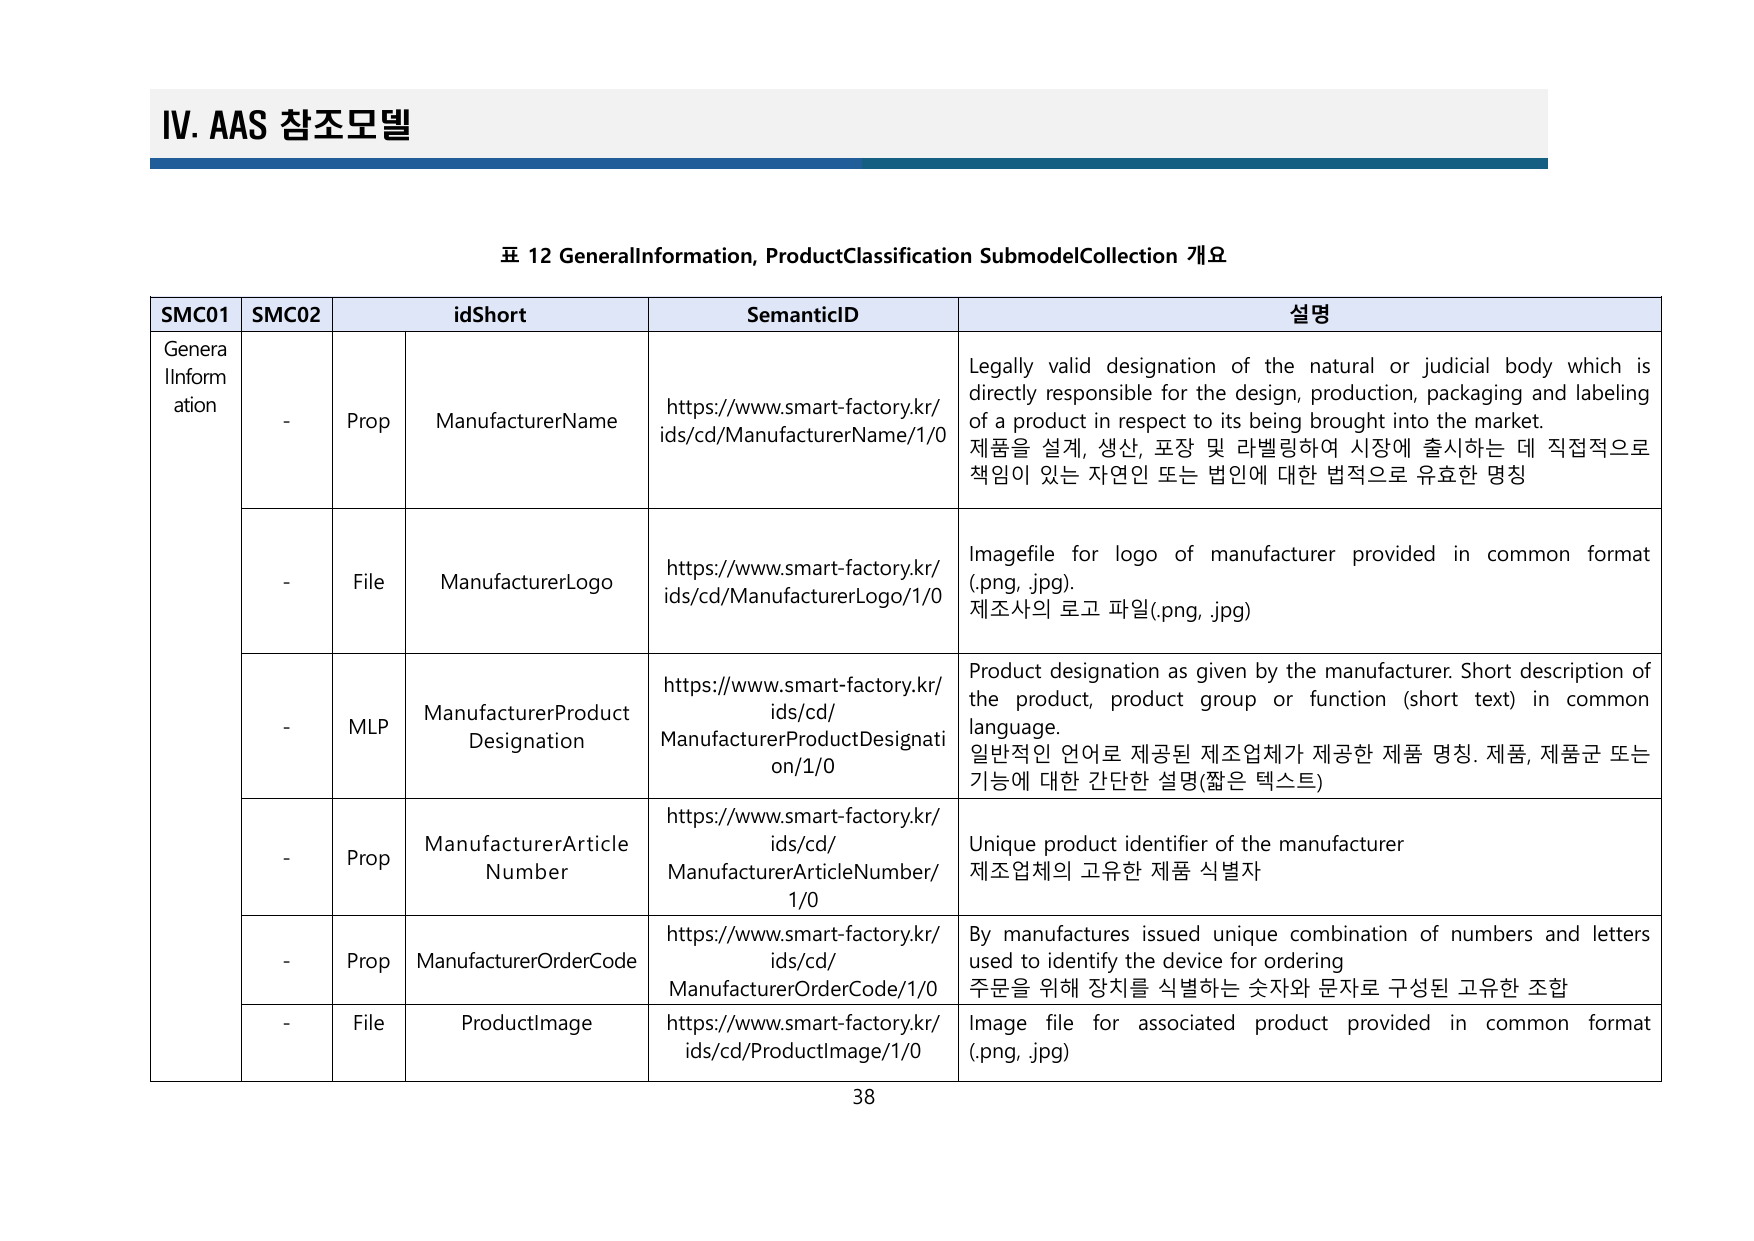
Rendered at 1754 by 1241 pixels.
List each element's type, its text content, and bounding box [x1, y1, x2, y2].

table_cell https://www.smart-factory.kr/ids/cd/ManufacturerName/1/0 [649, 332, 958, 508]
table_cell GeneralInformation [151, 332, 241, 1081]
table_cell ManufacturerName [406, 332, 648, 508]
table_cell Prop [333, 332, 405, 508]
table_cell ManufacturerOrderCode [406, 916, 648, 1004]
table_cell - [242, 799, 332, 915]
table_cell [649, 1005, 958, 1081]
table_cell Imagefile for logo of manufacturer provided in common format (.png, .jpg). 제조사의 로고 파일(.png, .jpg) [959, 509, 1661, 653]
table_header SMC02 [242, 298, 332, 331]
table_cell - [242, 332, 332, 508]
table_cell File [333, 1005, 405, 1081]
table_cell Unique product identifier of the manufacturer 제조업체의 고유한 제품 식별자 [959, 799, 1661, 915]
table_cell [959, 1005, 1661, 1081]
table_cell ProductImage [406, 1005, 648, 1081]
table_cell ManufacturerLogo [406, 509, 648, 653]
table_header SMC01 [151, 298, 241, 331]
table_cell https://www.smart-factory.kr/ids/cd/ManufacturerLogo/1/0 [649, 509, 958, 653]
table_header 설명 [959, 298, 1661, 331]
table_cell ManufacturerProductDesignation [406, 654, 648, 798]
table_cell ManufacturerArticleNumber [406, 799, 648, 915]
table_cell Prop [333, 799, 405, 915]
table_cell Product designation as given by the manufacturer. Short description of the product, product group or function (short text) in common language. 일반적인 언어로 제공된 제조업체가 제공한 제품 명칭. 제품, 제품군 또는 기능에 대한 간단한 설명(짧은 텍스트) [959, 654, 1661, 798]
table_cell Legally valid designation of the natural or judicial body which is directly responsible for the design, production, packaging and labeling of a product in respect to its being brought into the market. 제품을 설계, 생산, 포장 및 라벨링하여 시장에 출시하는 데 직접적으로 책임이 있는 자연인 또는 법인에 대한 법적으로 유효한 명칭 [959, 332, 1661, 508]
table_cell https://www.smart-factory.kr/ids/cd/ManufacturerArticleNumber/1/0 [649, 799, 958, 915]
table_cell - [242, 1005, 332, 1081]
table_cell By manufactures issued unique combination of numbers and letters used to identify the device for ordering 주문을 위해 장치를 식별하는 숫자와 문자로 구성된 고유한 조합 [959, 916, 1661, 1004]
table_cell MLP [333, 654, 405, 798]
table_cell - [242, 916, 332, 1004]
table_header SemanticID [649, 298, 958, 331]
table_cell - [242, 509, 332, 653]
table_cell Prop [333, 916, 405, 1004]
table_cell - [242, 654, 332, 798]
table_cell https://www.smart-factory.kr/ids/cd/ManufacturerOrderCode/1/0 [649, 916, 958, 1004]
table_header idShort [333, 298, 648, 331]
table_cell https://www.smart-factory.kr/ids/cd/ManufacturerProductDesignation/1/0 [649, 654, 958, 798]
table_cell File [333, 509, 405, 653]
